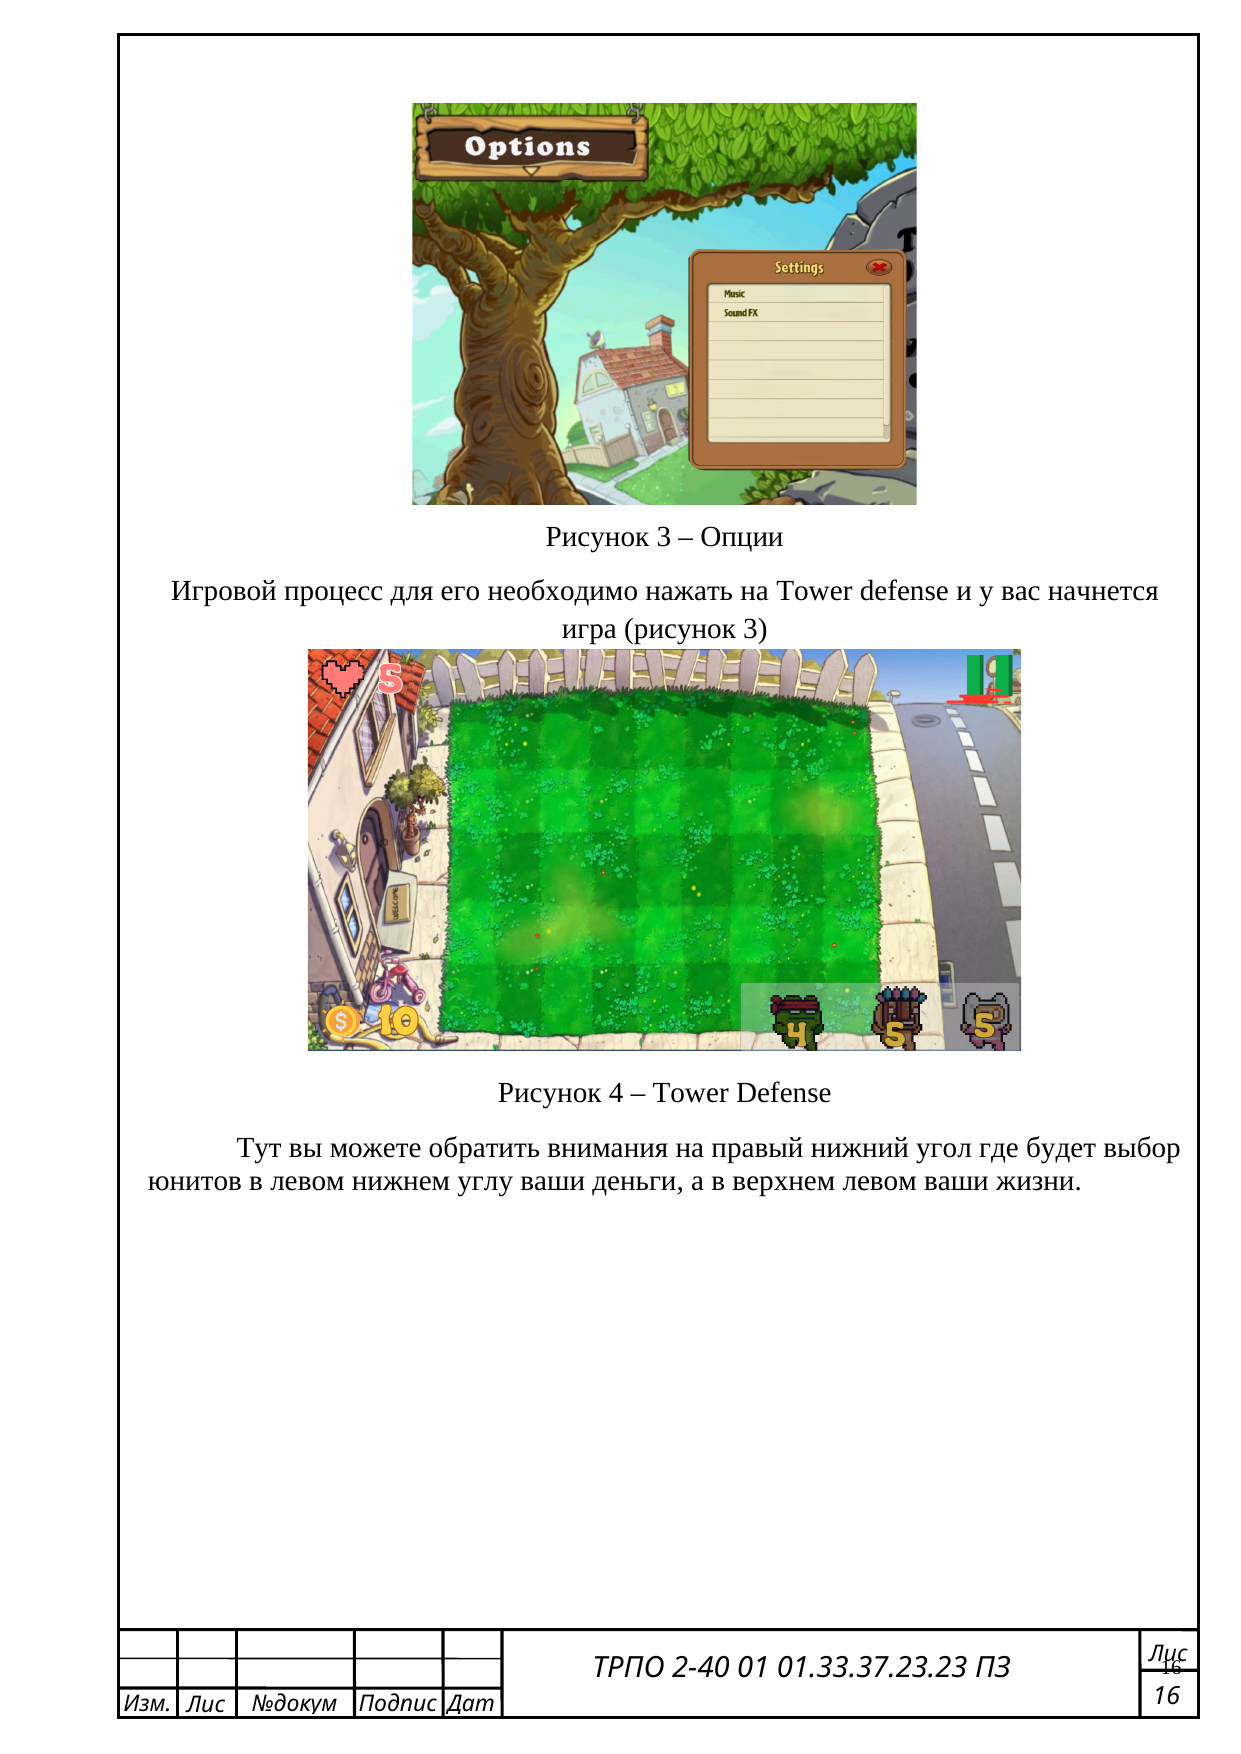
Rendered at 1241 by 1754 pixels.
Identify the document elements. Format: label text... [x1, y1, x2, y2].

text Рисунок 3 – Опции [148, 519, 1181, 552]
picture [307, 649, 1022, 1051]
text Рисунок 4 – Tower Defense [148, 1076, 1181, 1109]
text Тут вы можете обратить внимания на правый нижний угол где будет выбор юнитов в левом нижнем углу ваши деньги, а в верхнем левом ваши жизни. [148, 1130, 1181, 1197]
picture [412, 103, 917, 505]
